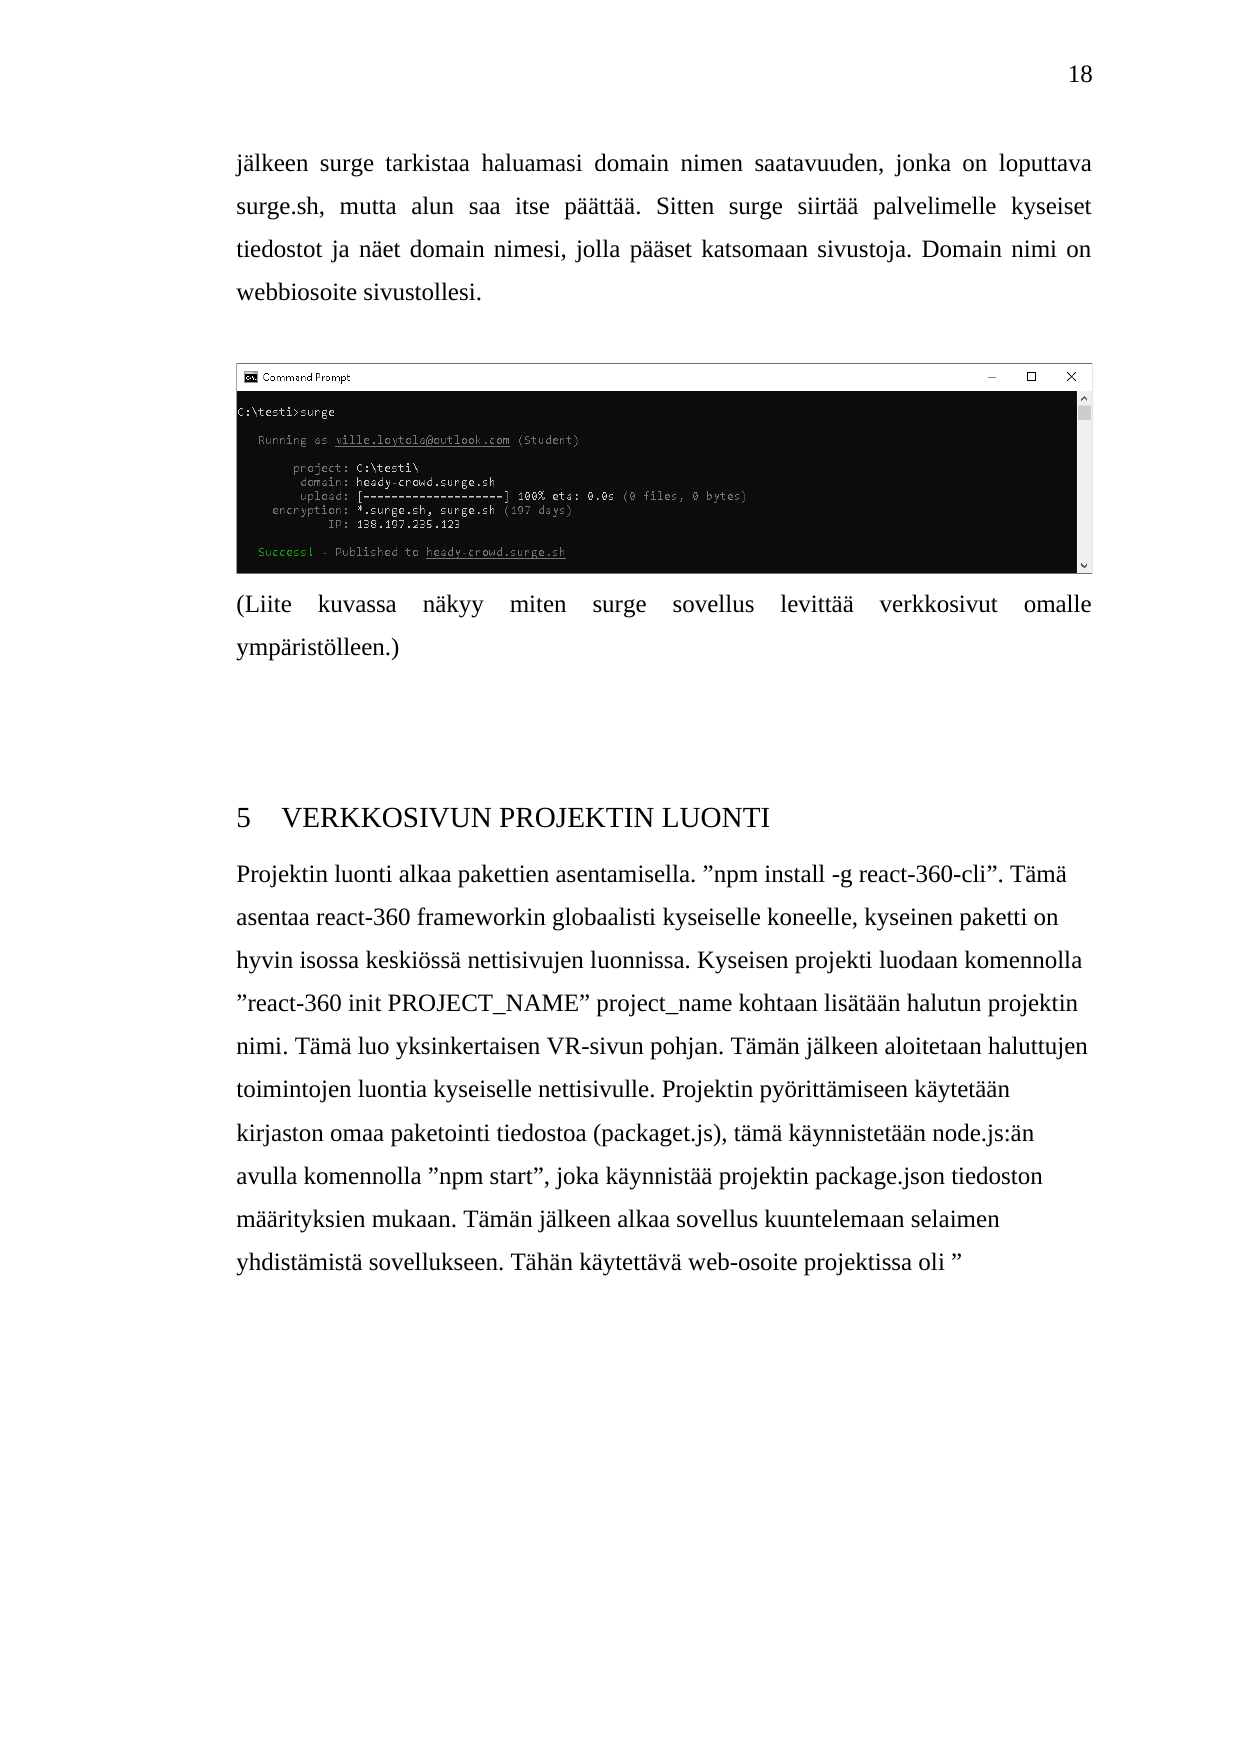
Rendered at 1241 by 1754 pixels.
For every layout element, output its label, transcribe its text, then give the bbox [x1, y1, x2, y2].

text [236, 859, 1092, 1276]
subtitle verkkosivun projektin luonti [236, 800, 1092, 834]
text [236, 148, 1092, 306]
text (Liite kuvassa näkyy miten surge sovellus levittää verkkosivut omalle ympäristölleen.) [236, 589, 1092, 661]
picture [236, 363, 1093, 575]
